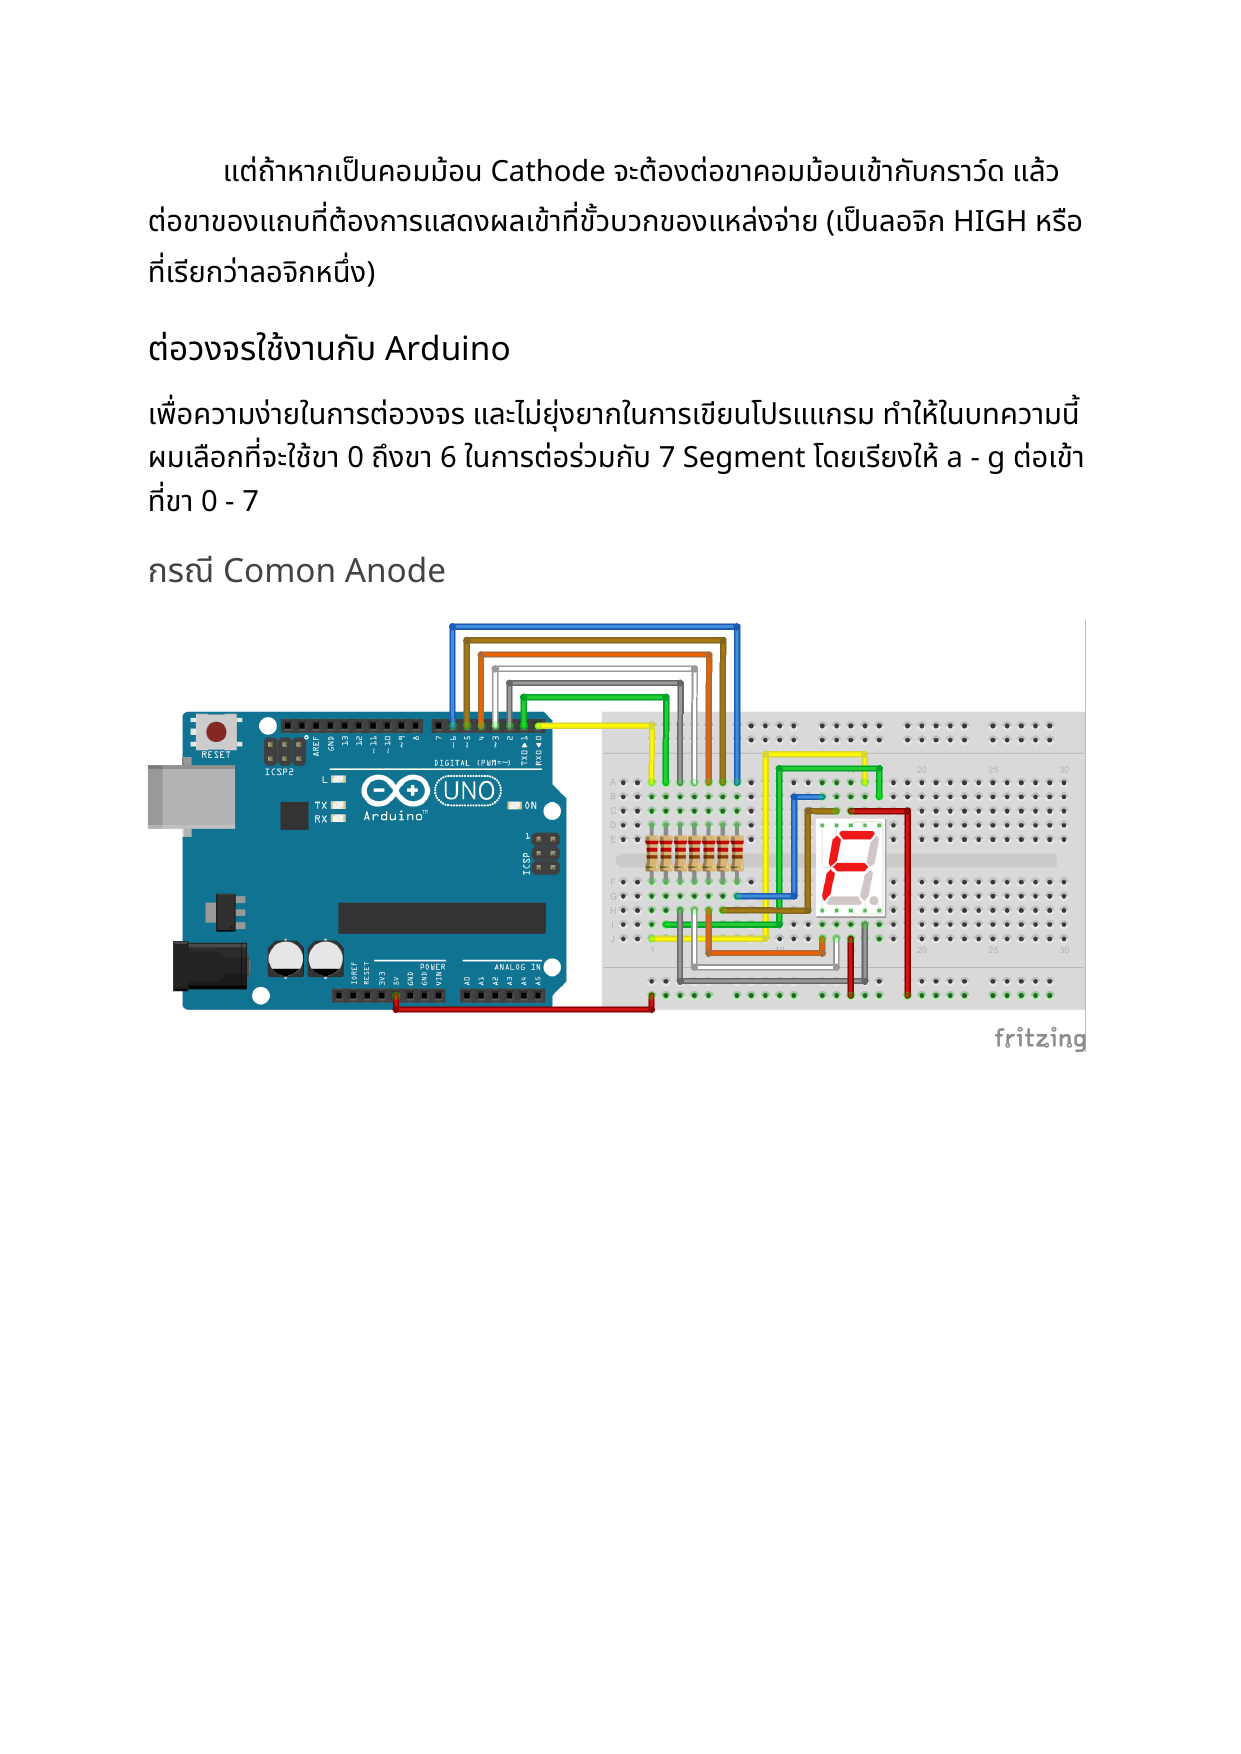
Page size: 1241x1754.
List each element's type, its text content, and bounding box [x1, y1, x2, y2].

text แต่ถ้าหากเป็นคอมม้อน Cathode จะต้องต่อขาคอมม้อนเข้ากับกราว์ด แล้วต่อขาของแถบที่ต้องการแสดงผลเข้าที่ขั้วบวกของแหล่งจ่าย (เป็นลอจิก HIGH หรือที่เรียกว่าลอจิกหนึ่ง) [148, 150, 1090, 295]
subtitle กรณี Comon Anode [148, 547, 1090, 598]
picture [147, 620, 1088, 1052]
subtitle ต่อวงจรใช้งานกับ Arduino [148, 325, 1090, 375]
text เพื่อความง่ายในการต่อวงจร และไม่ยุ่งยากในการเขียนโปรแแกรม ทำให้ในบทความนี้ผมเลือกที่จะใช้ขา 0 ถึงขา 6 ในการต่อร่วมกับ 7 Segment โดยเรียงให้ a - g ต่อเข้าที่ขา 0 - 7 [148, 398, 1090, 524]
